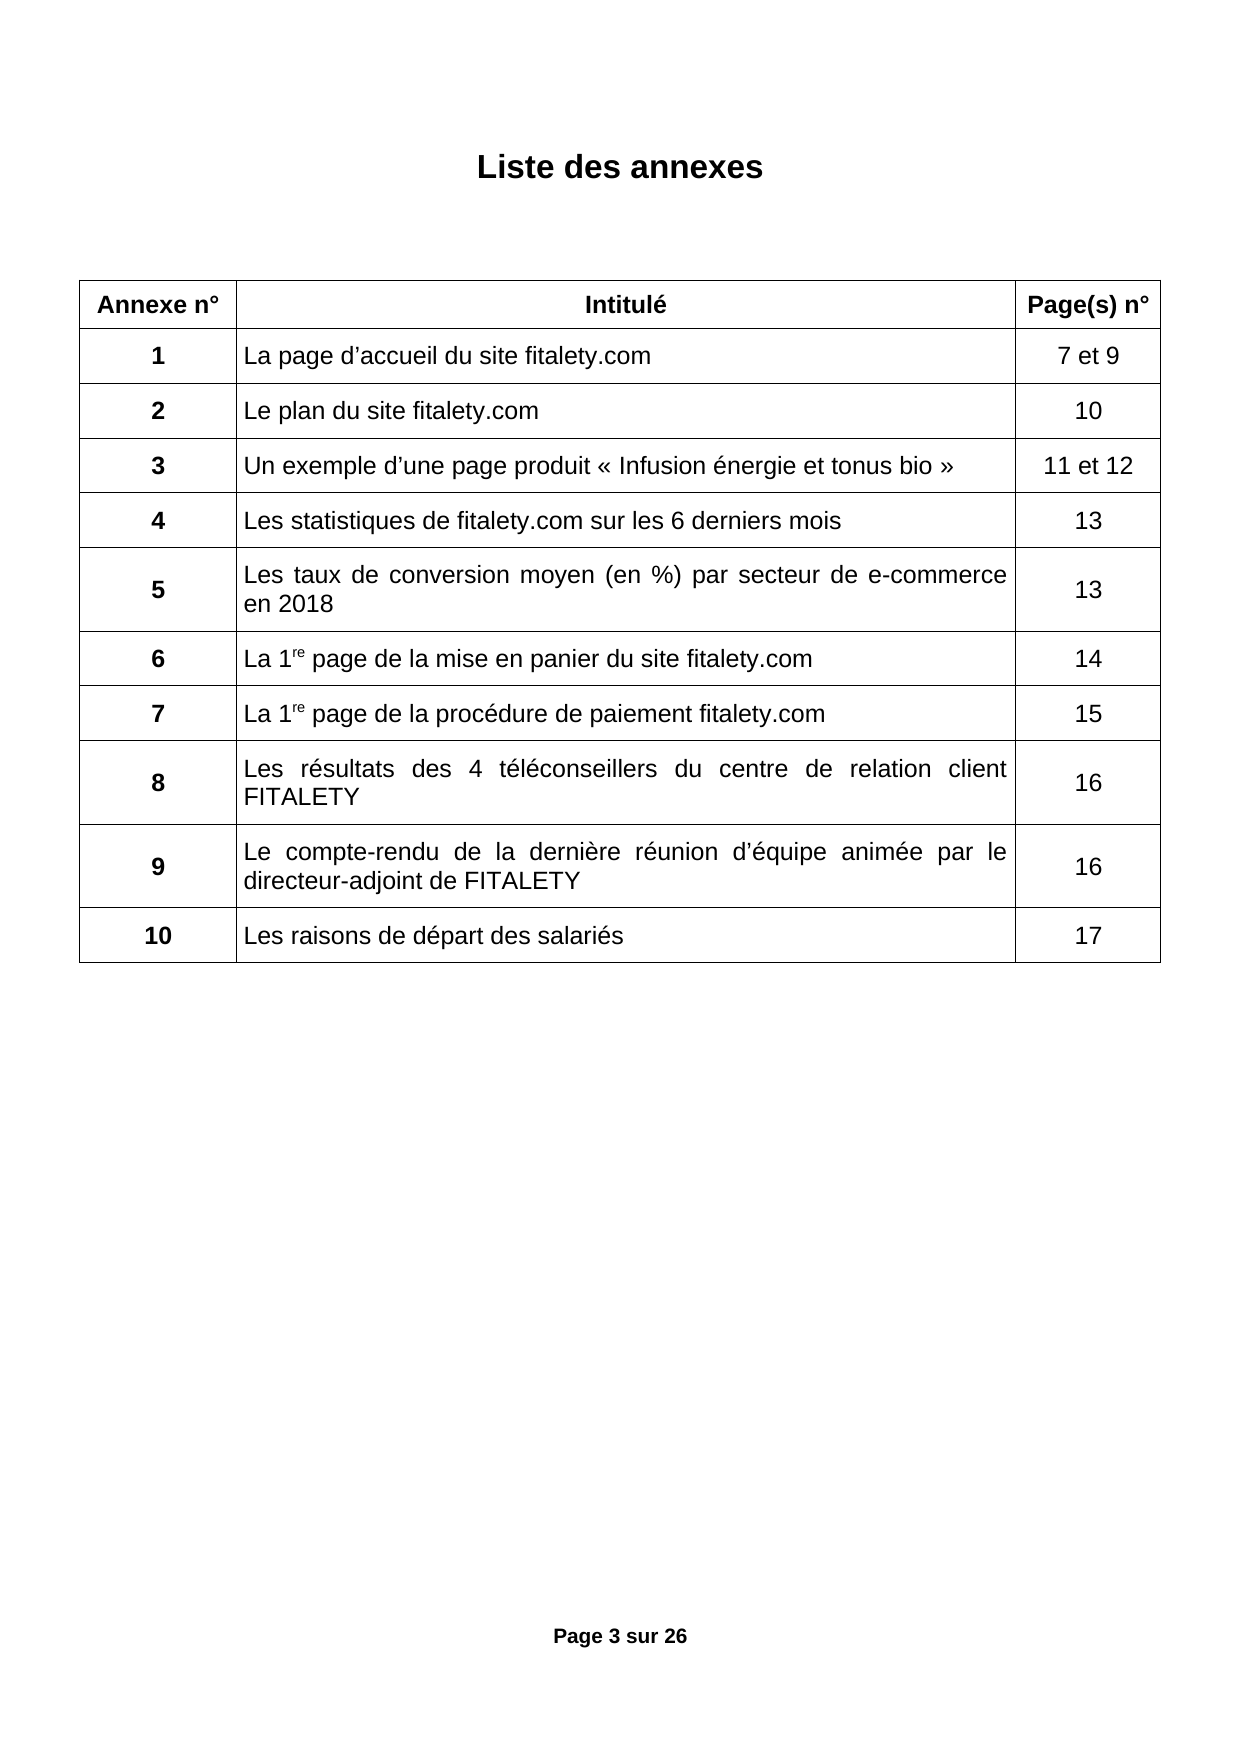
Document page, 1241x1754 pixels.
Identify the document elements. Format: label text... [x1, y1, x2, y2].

table_cell Les raisons de départ des salariés [237, 908, 1015, 962]
table_cell 9 [80, 825, 236, 907]
table_cell 13 [1016, 493, 1160, 547]
table_header Annexe n° [80, 281, 236, 328]
table_cell 16 [1016, 825, 1160, 907]
table_cell 6 [80, 632, 236, 685]
table_cell La 1re page de la procédure de paiement fitalety.com [237, 686, 1015, 740]
table_cell 5 [80, 548, 236, 631]
table_cell Les statistiques de fitalety.com sur les 6 derniers mois [237, 493, 1015, 547]
table_cell Le compte-rendu de la dernière réunion d’équipe animée par le directeur-adjoint de FITALETY [237, 825, 1015, 907]
table_cell La 1re page de la mise en panier du site fitalety.com [237, 632, 1015, 685]
table_cell La page d’accueil du site fitalety.com [237, 329, 1015, 383]
text Liste des annexes [148, 148, 1093, 186]
table_cell Le plan du site fitalety.com [237, 384, 1015, 437]
table_cell 8 [80, 741, 236, 824]
table_header Page(s) n° [1016, 281, 1160, 328]
table_cell 15 [1016, 686, 1160, 740]
table_cell 7 [80, 686, 236, 740]
table_cell 11 et 12 [1016, 439, 1160, 492]
table_cell 10 [1016, 384, 1160, 437]
table_cell 7 et 9 [1016, 329, 1160, 383]
table_cell Un exemple d’une page produit « Infusion énergie et tonus bio » [237, 439, 1015, 492]
table_cell 3 [80, 439, 236, 492]
table_cell Les résultats des 4 téléconseillers du centre de relation client FITALETY [237, 741, 1015, 824]
table_cell 14 [1016, 632, 1160, 685]
table_cell 2 [80, 384, 236, 437]
table_cell 17 [1016, 908, 1160, 962]
table_header Intitulé [237, 281, 1015, 328]
table_cell Les taux de conversion moyen (en %) par secteur de e-commerce en 2018 [237, 548, 1015, 631]
table_cell 10 [80, 908, 236, 962]
table_cell 13 [1016, 548, 1160, 631]
table_cell 1 [80, 329, 236, 383]
table_cell 16 [1016, 741, 1160, 824]
table_cell 4 [80, 493, 236, 547]
